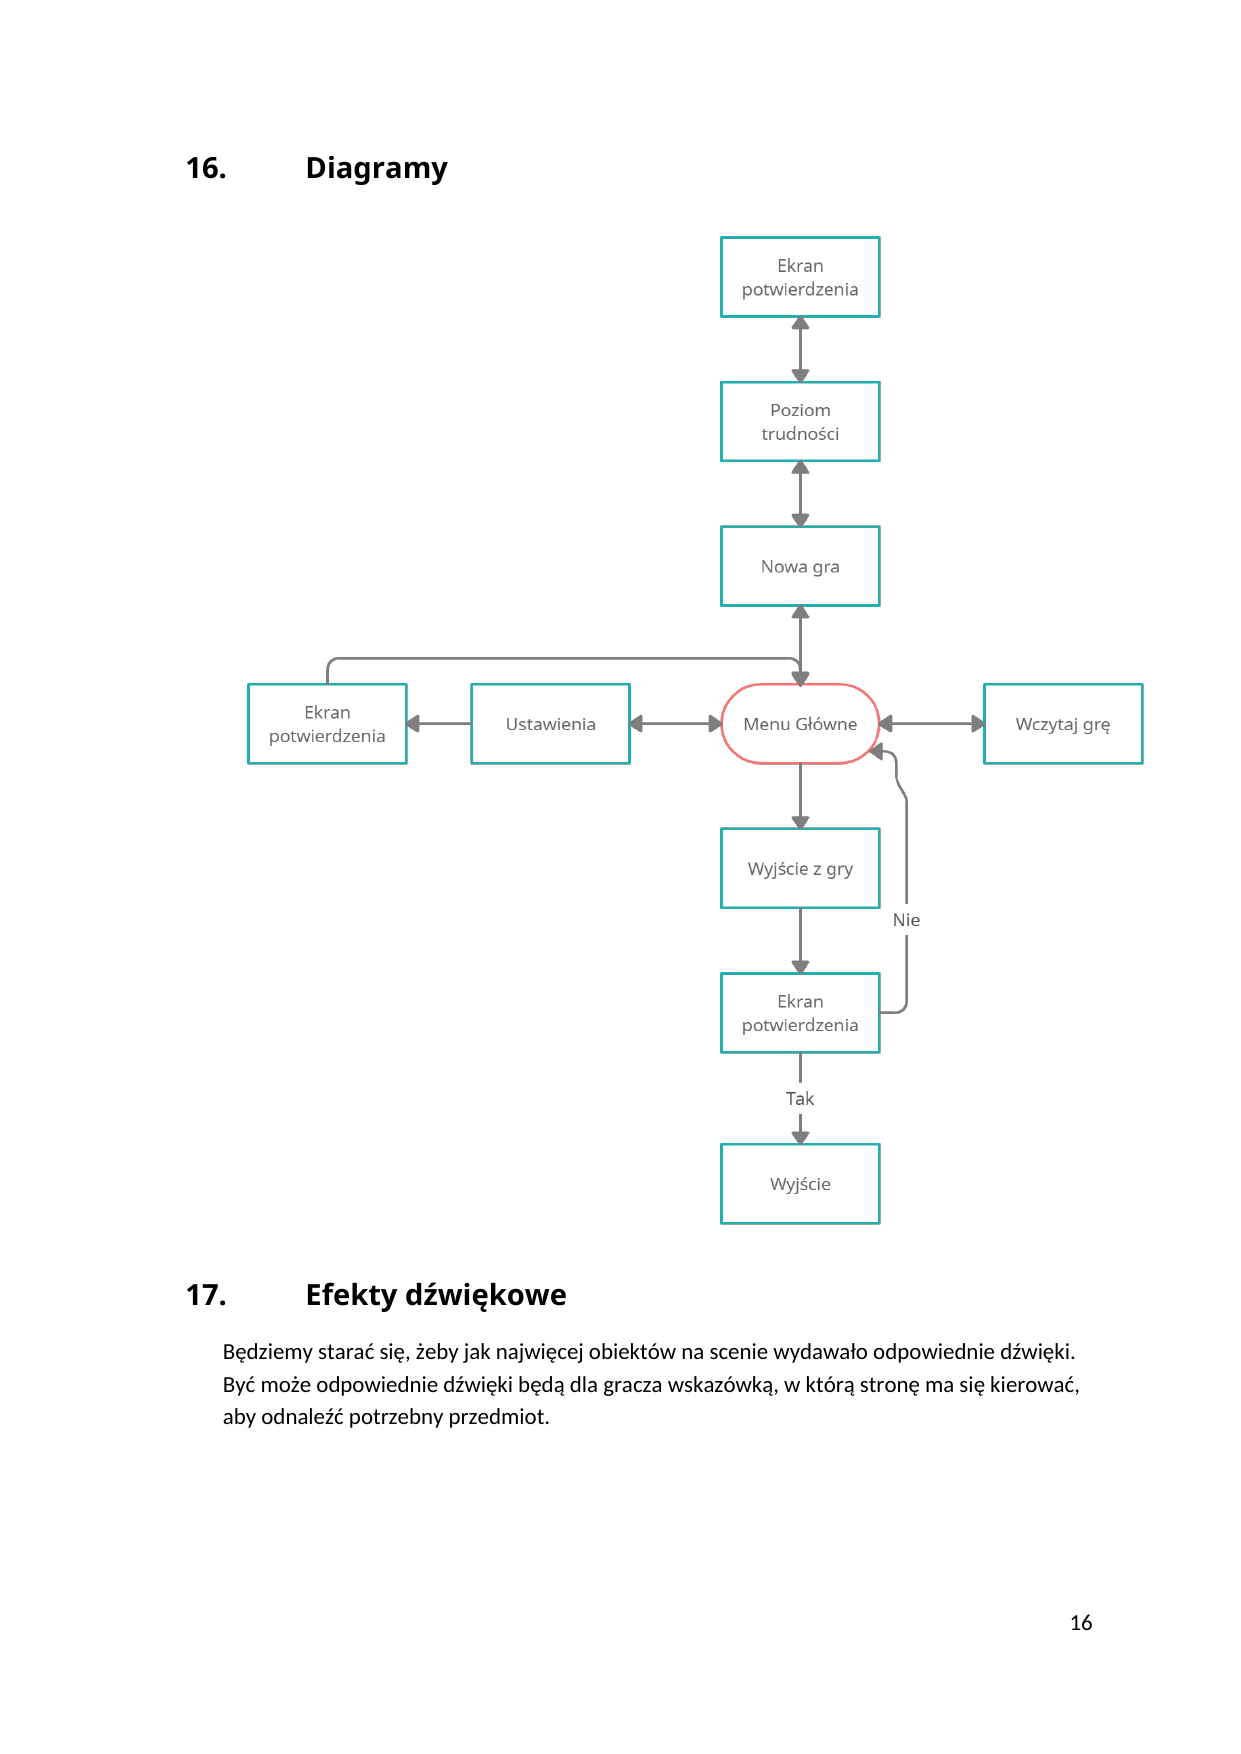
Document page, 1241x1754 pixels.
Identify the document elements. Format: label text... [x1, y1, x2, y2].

picture [222, 211, 1168, 1249]
title Efekty dźwiękowe [185, 1274, 1092, 1313]
title Diagramy [185, 148, 1092, 187]
text Będziemy starać się, żeby jak najwięcej obiektów na scenie wydawało odpowiednie dźwięki. Być może odpowiednie dźwięki będą dla gracza wskazówką, w którą stronę ma się kierować, aby odnaleźć potrzebny przedmiot. [223, 1337, 1092, 1430]
